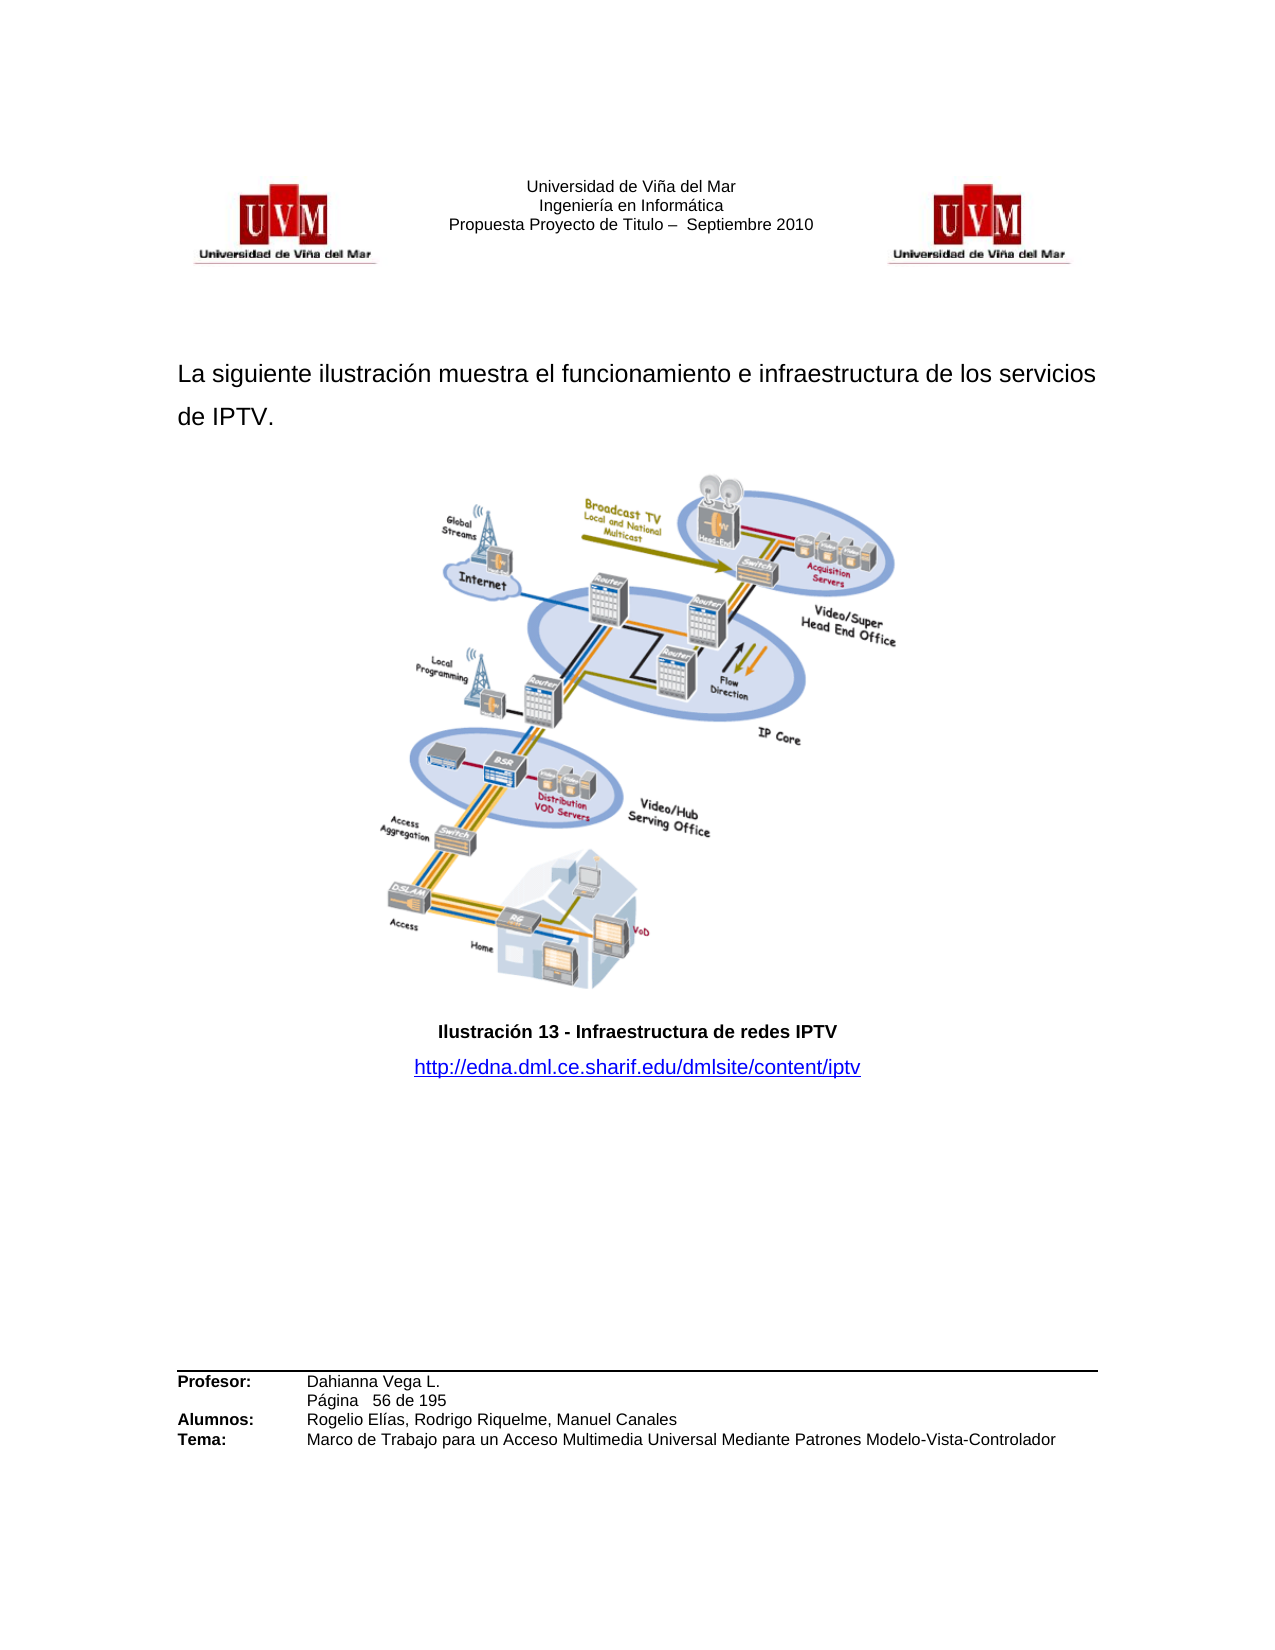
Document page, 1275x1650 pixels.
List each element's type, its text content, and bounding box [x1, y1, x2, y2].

picture [177, 176, 390, 267]
text Ilustración 13 - Infraestructura de redes IPTV [177, 1021, 1098, 1042]
text http://edna.dml.ce.sharif.edu/dmlsite/content/iptv [177, 1054, 1098, 1078]
text La siguiente ilustración muestra el funcionamiento e infraestructura de los servicios de IPTV. [177, 359, 1098, 431]
picture [871, 176, 1084, 267]
picture [373, 466, 902, 993]
